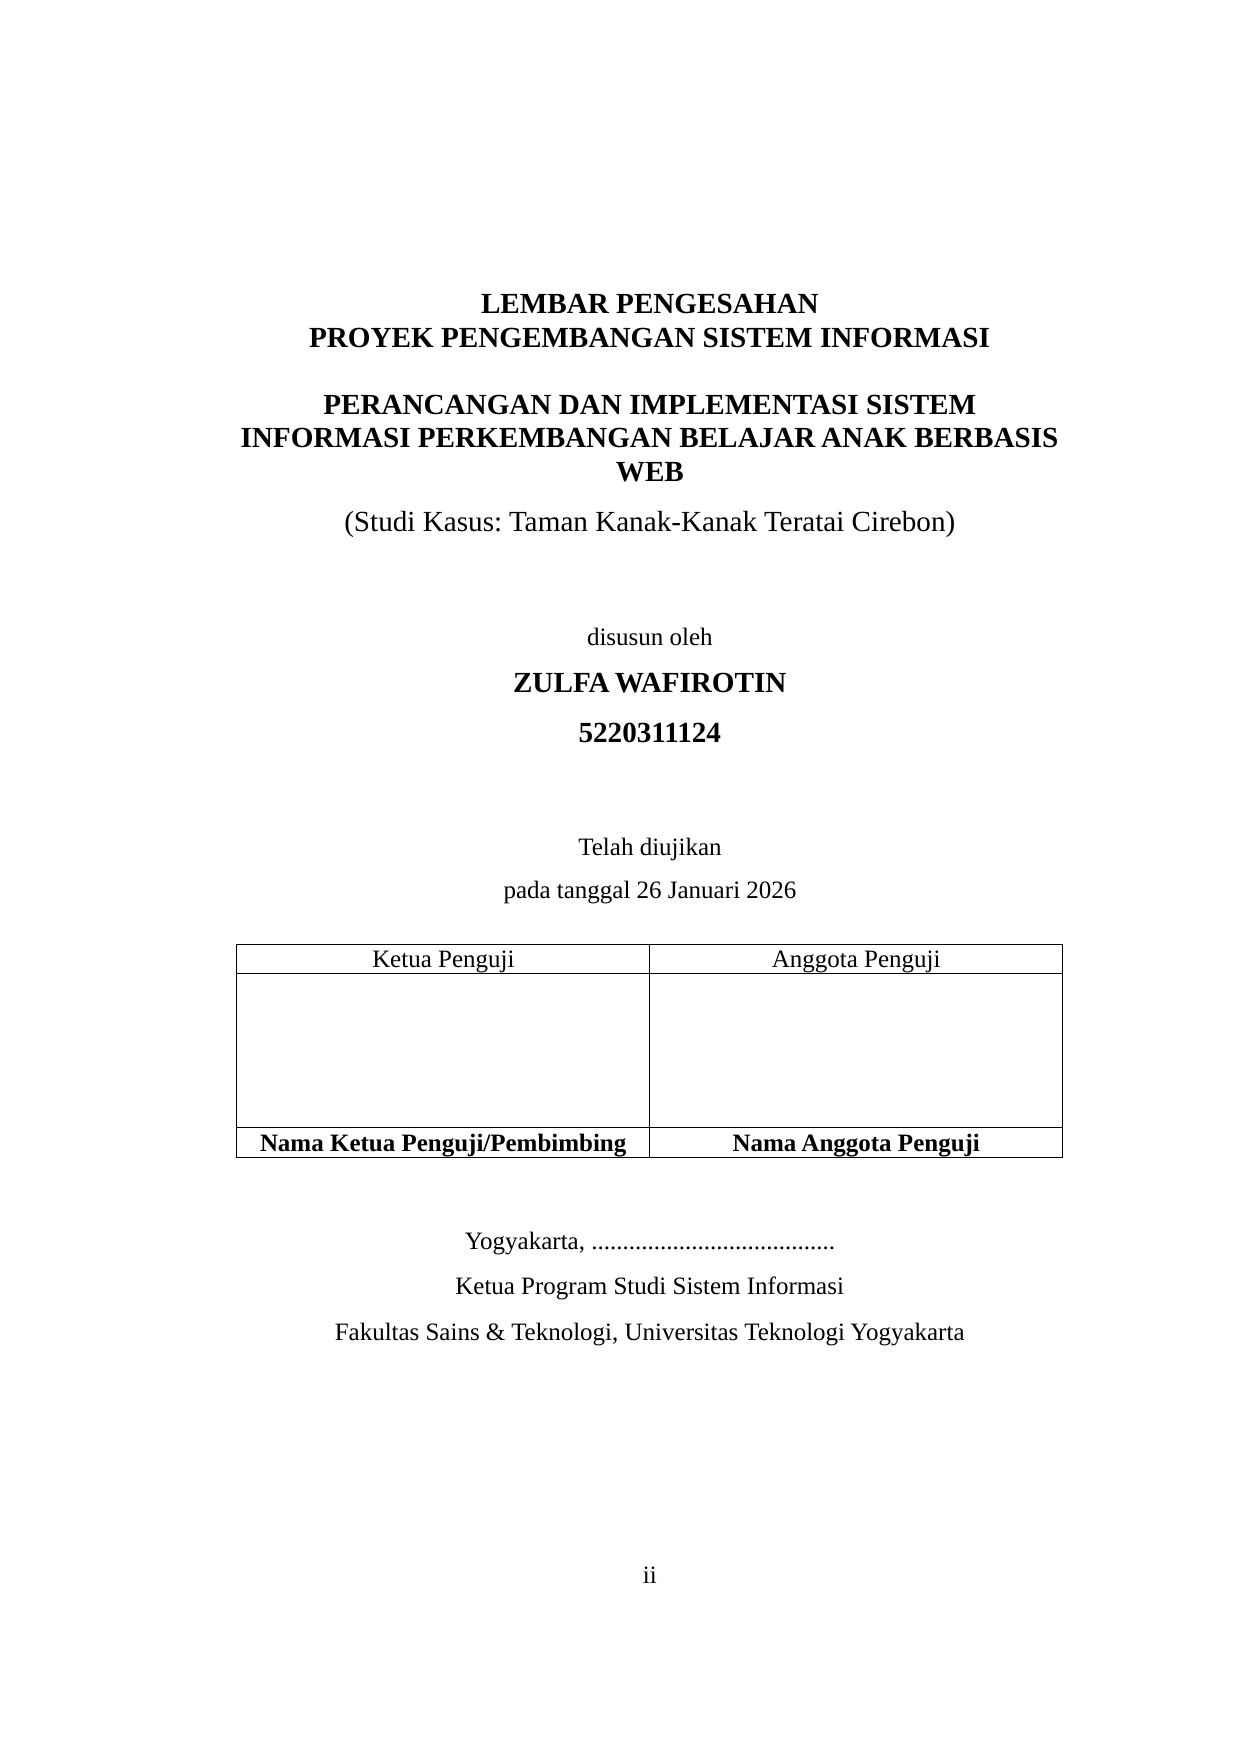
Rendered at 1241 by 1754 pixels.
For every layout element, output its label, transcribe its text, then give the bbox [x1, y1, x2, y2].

text disusun oleh [236, 622, 1063, 650]
text (Studi Kasus: Taman Kanak-Kanak Teratai Cirebon) [236, 504, 1063, 538]
text LEMBAR PENGESAHAN [236, 286, 1063, 320]
text PROYEK PENGEMBANGAN SISTEM INFORMASI [236, 320, 1063, 353]
table_cell Nama Ketua Penguji/Pembimbing [237, 1128, 649, 1157]
text 5220311124 [236, 715, 1063, 748]
text Ketua Program Studi Sistem Informasi [236, 1271, 1063, 1300]
text PERANCANGAN DAN IMPLEMENTASI SISTEM INFORMASI PERKEMBANGAN BELAJAR ANAK BERBASIS WEB [236, 387, 1063, 488]
text pada tanggal 26 Januari 2026 [236, 875, 1063, 904]
text Fakultas Sains & Teknologi, Universitas Teknologi Yogyakarta [236, 1317, 1063, 1345]
table_cell [650, 974, 1062, 1127]
text Yogyakarta, ....................................... [236, 1226, 1063, 1254]
table_cell [237, 974, 649, 1127]
text ZULFA WAFIROTIN [236, 665, 1063, 698]
table_header Anggota Penguji [650, 945, 1062, 973]
text Telah diujikan [236, 832, 1063, 861]
table_cell Nama Anggota Penguji [650, 1128, 1062, 1157]
table_header Ketua Penguji [237, 945, 649, 973]
